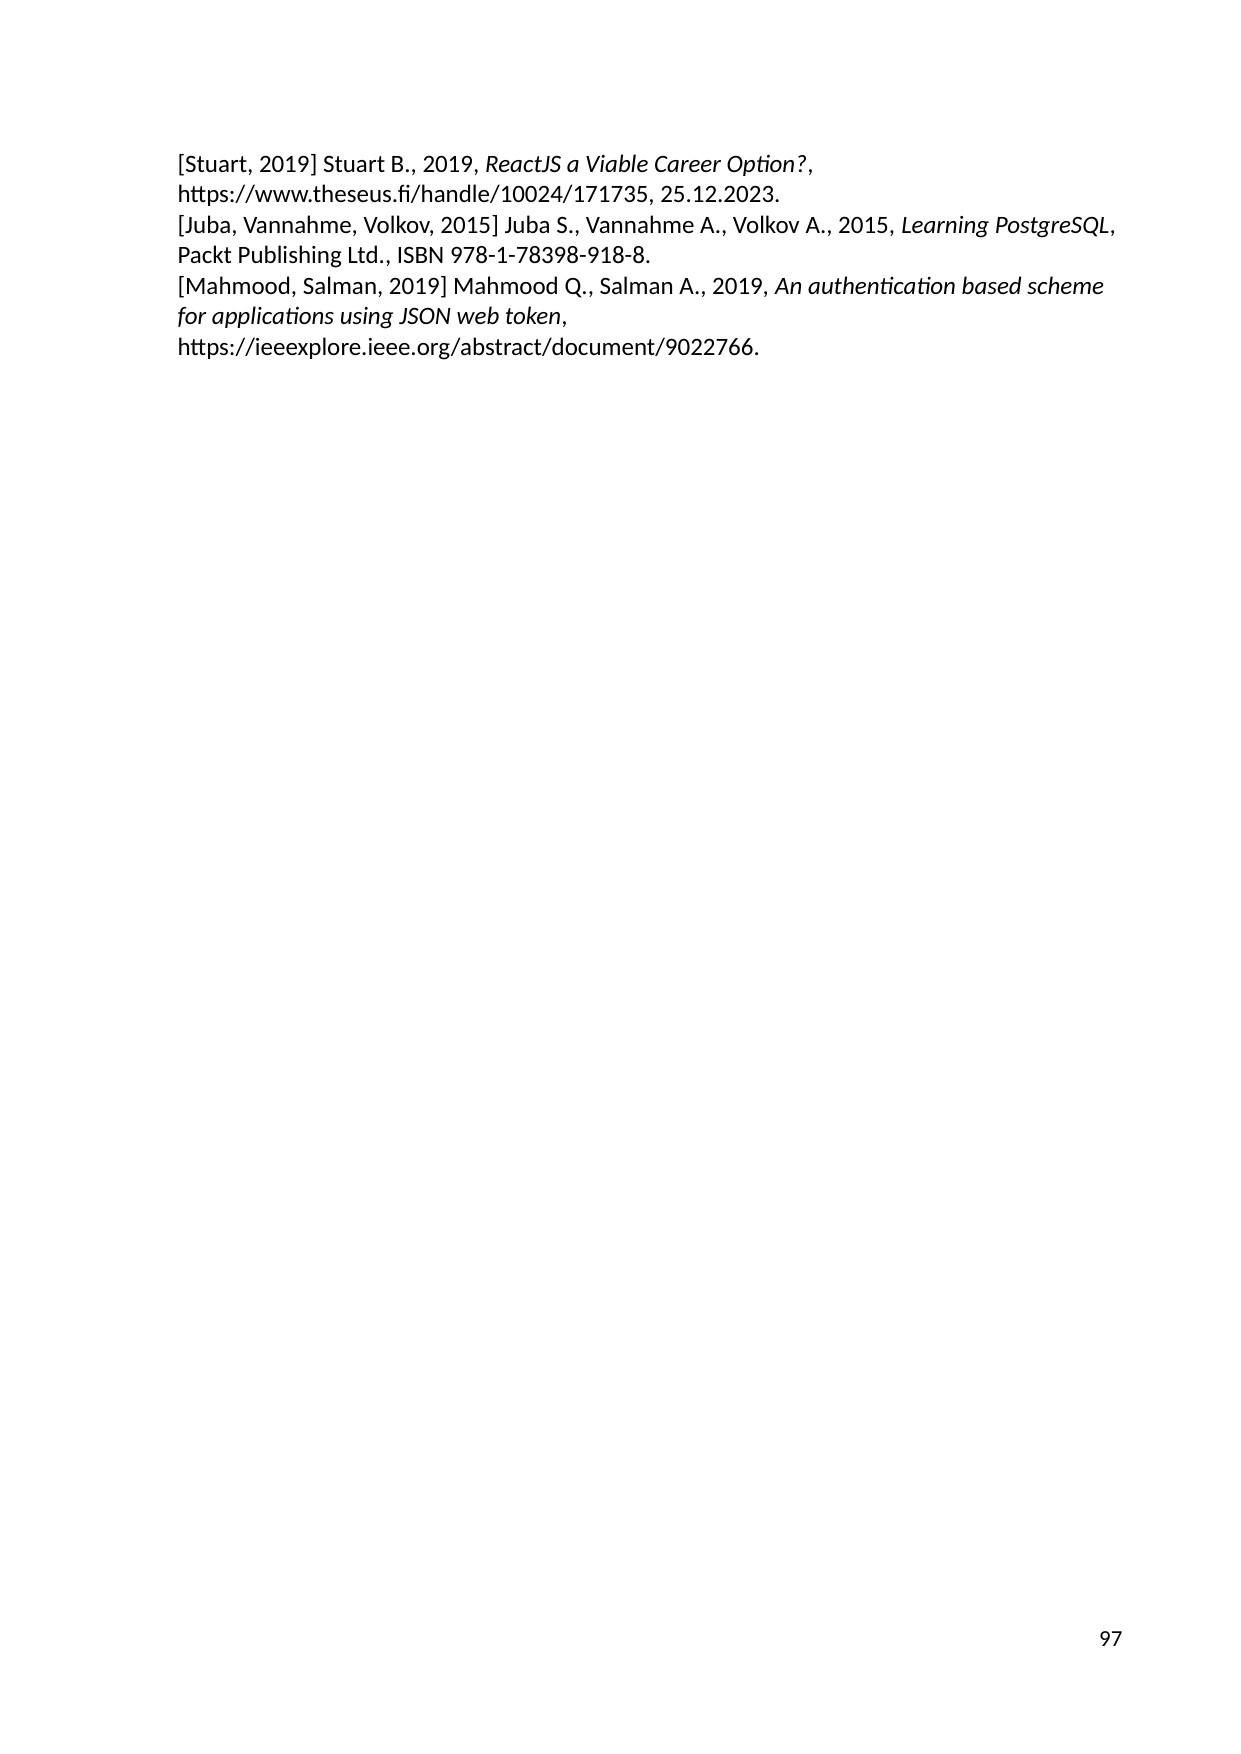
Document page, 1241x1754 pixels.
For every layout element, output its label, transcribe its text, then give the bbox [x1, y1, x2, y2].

text [Mahmood, Salman, 2019] Mahmood Q., Salman A., 2019, An authentication based scheme for applications using JSON web token, https://ieeexplore.ieee.org/abstract/document/9022766. [177, 270, 1122, 361]
text [Juba, Vannahme, Volkov, 2015] Juba S., Vannahme A., Volkov A., 2015, Learning PostgreSQL, Packt Publishing Ltd., ISBN 978-1-78398-918-8. [177, 209, 1122, 270]
text [Stuart, 2019] Stuart B., 2019, ReactJS a Viable Career Option?, https://www.theseus.fi/handle/10024/171735, 25.12.2023. [177, 148, 1122, 209]
